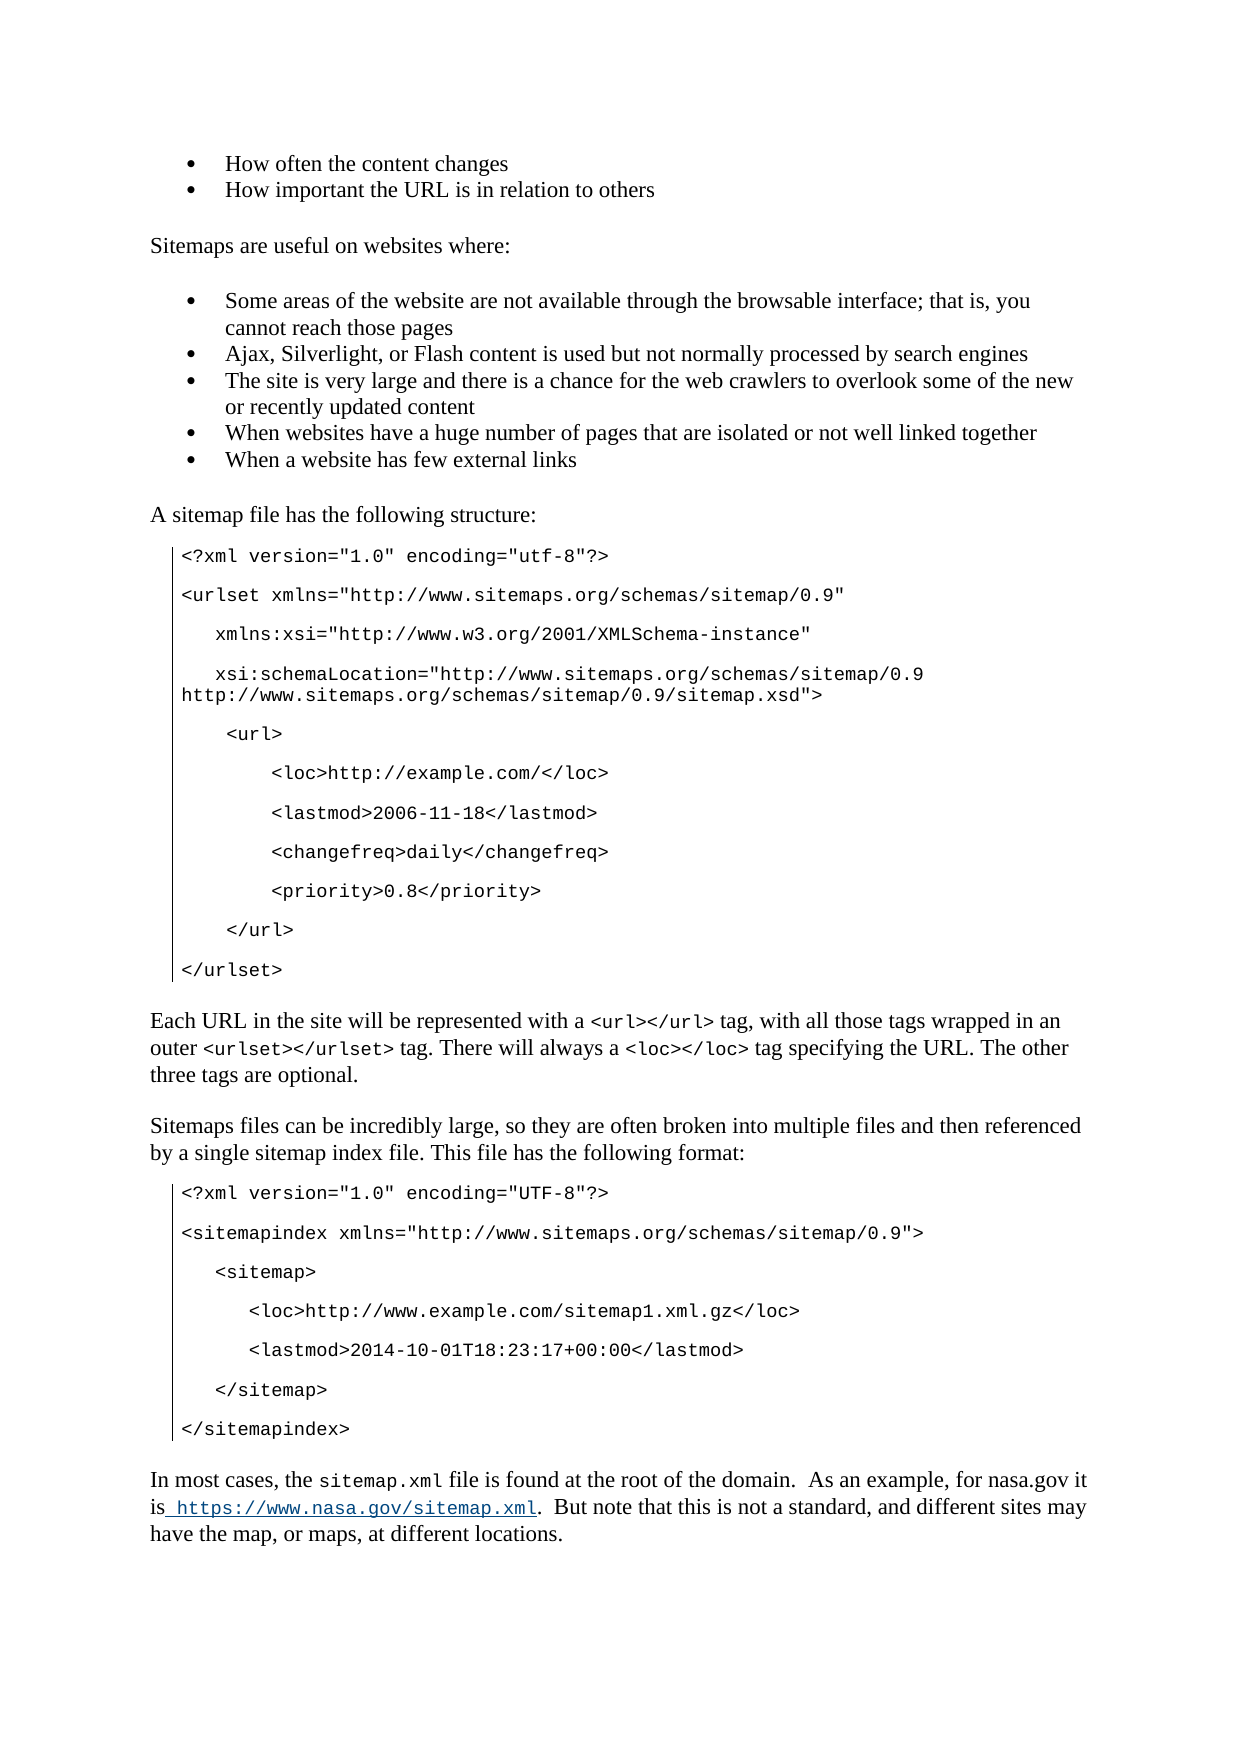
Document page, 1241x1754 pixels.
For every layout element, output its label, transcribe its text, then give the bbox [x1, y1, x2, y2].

text </url> [173, 921, 1090, 942]
text </urlset> [173, 961, 1090, 982]
text <changefreq>daily</changefreq> [173, 843, 1090, 864]
text <url> [173, 725, 1090, 746]
text Sitemaps are useful on websites where: [150, 232, 1090, 258]
list How important the URL is in relation to others [187, 176, 1090, 203]
text A sitemap file has the following structure: [150, 501, 1090, 528]
list Some areas of the website are not available through the browsable interface; that is, you cannot reach those pages [187, 288, 1090, 340]
text Sitemaps files can be incredibly large, so they are often broken into multiple files and then referenced by a single sitemap index file. This file has the following format: [150, 1112, 1090, 1165]
text <sitemapindex xmlns="http://www.sitemaps.org/schemas/sitemap/0.9"> [173, 1223, 1090, 1245]
text <loc>http://www.example.com/sitemap1.xml.gz</loc> [173, 1302, 1090, 1323]
text </sitemapindex> [173, 1420, 1090, 1441]
list The site is very large and there is a chance for the web crawlers to overlook some of the new or recently updated content [187, 367, 1090, 419]
list When a website has few external links [187, 446, 1090, 472]
list When websites have a huge number of pages that are isolated or not well linked together [187, 419, 1090, 446]
text In most cases, the sitemap.xml file is found at the root of the domain. As an example, for nasa.gov it is https://www.nasa.gov/sitemap.xml. But note that this is not a standard, and different sites may have the map, or maps, at different locations. [150, 1466, 1090, 1547]
text <priority>0.8</priority> [173, 882, 1090, 903]
text xsi:schemaLocation="http://www.sitemaps.org/schemas/sitemap/0.9 http://www.sitemaps.org/schemas/sitemap/0.9/sitemap.xsd"> [173, 664, 1090, 707]
text <loc>http://example.com/</loc> [173, 764, 1090, 785]
text <?xml version="1.0" encoding="utf-8"?> [173, 547, 1090, 568]
text <lastmod>2006-11-18</lastmod> [173, 803, 1090, 825]
list How often the content changes [187, 150, 1090, 176]
text <sitemap> [173, 1263, 1090, 1284]
text <urlset xmlns="http://www.sitemaps.org/schemas/sitemap/0.9" [173, 586, 1090, 607]
text Each URL in the site will be represented with a <url></url> tag, with all those tags wrapped in an outer <urlset></urlset> tag. There will always a <loc></loc> tag specifying the URL. The other three tags are optional. [150, 1007, 1090, 1087]
text <lastmod>2014-10-01T18:23:17+00:00</lastmod> [173, 1341, 1090, 1362]
list Ajax, Silverlight, or Flash content is used but not normally processed by search engines [187, 340, 1090, 367]
text </sitemap> [173, 1381, 1090, 1402]
text <?xml version="1.0" encoding="UTF-8"?> [173, 1184, 1090, 1205]
text xmlns:xsi="http://www.w3.org/2001/XMLSchema-instance" [173, 625, 1090, 646]
